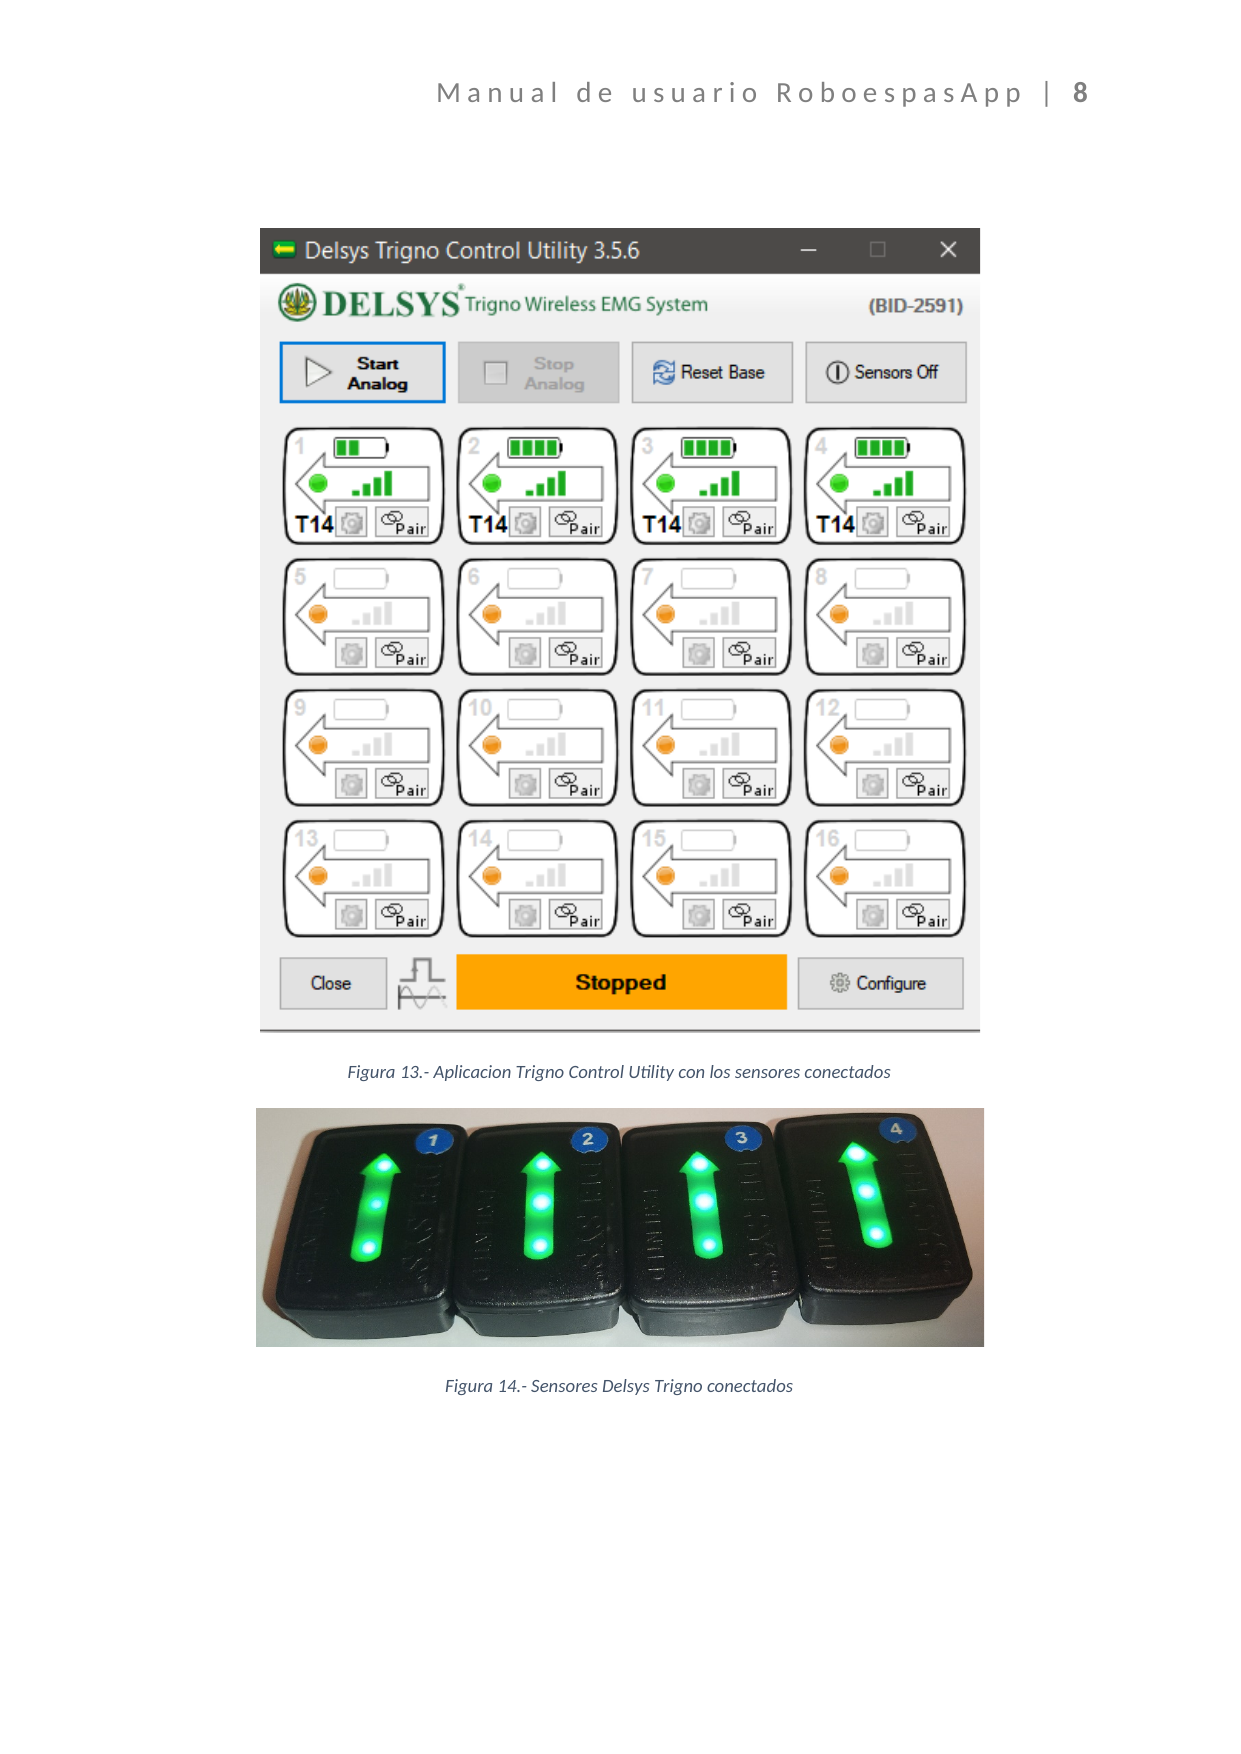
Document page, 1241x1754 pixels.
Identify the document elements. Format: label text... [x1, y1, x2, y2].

text Figura 14.- Sensores Delsys Trigno conectados [112, 1374, 1128, 1397]
picture [256, 1108, 985, 1347]
text Figura 13.- Aplicacion Trigno Control Utility con los sensores conectados [112, 1061, 1128, 1083]
picture [260, 228, 981, 1033]
